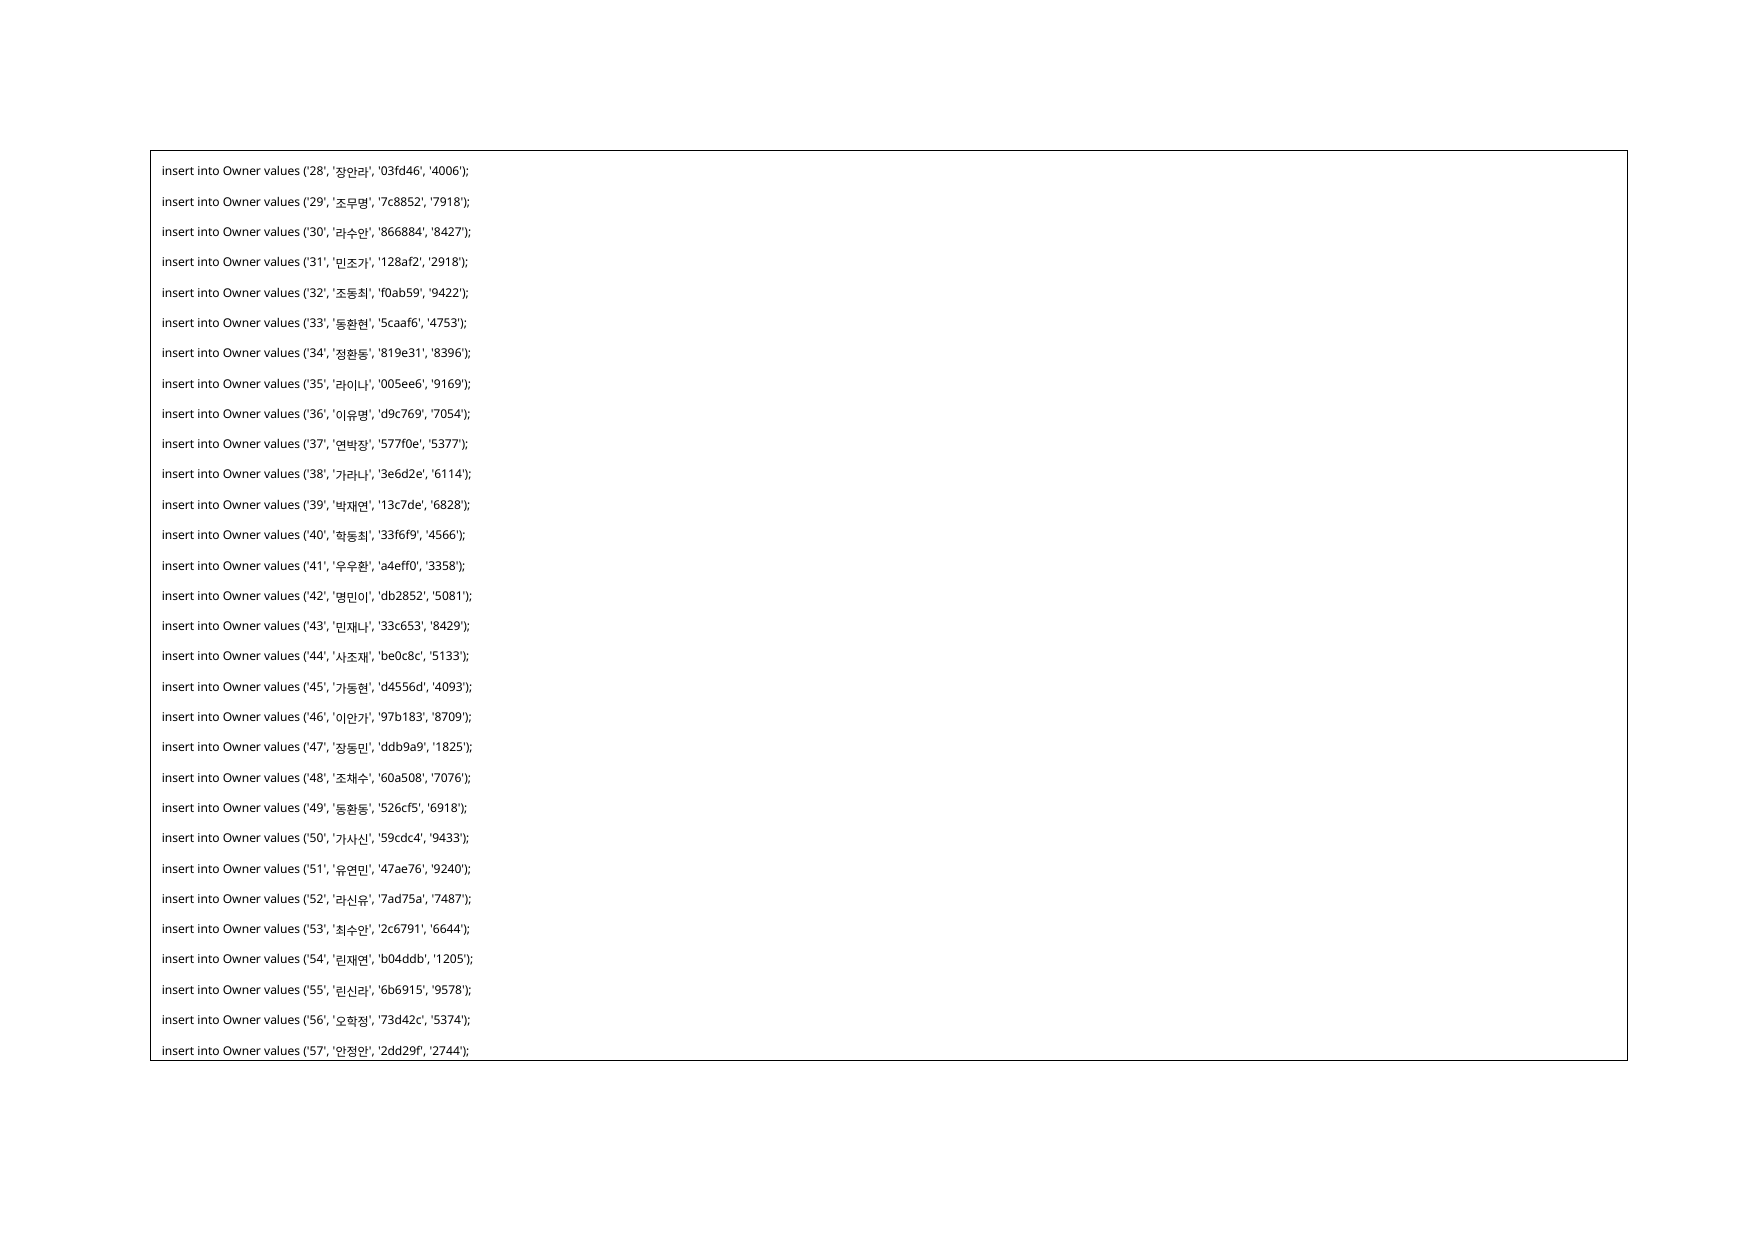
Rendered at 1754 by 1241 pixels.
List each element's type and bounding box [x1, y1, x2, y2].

table_cell [151, 151, 1627, 1060]
